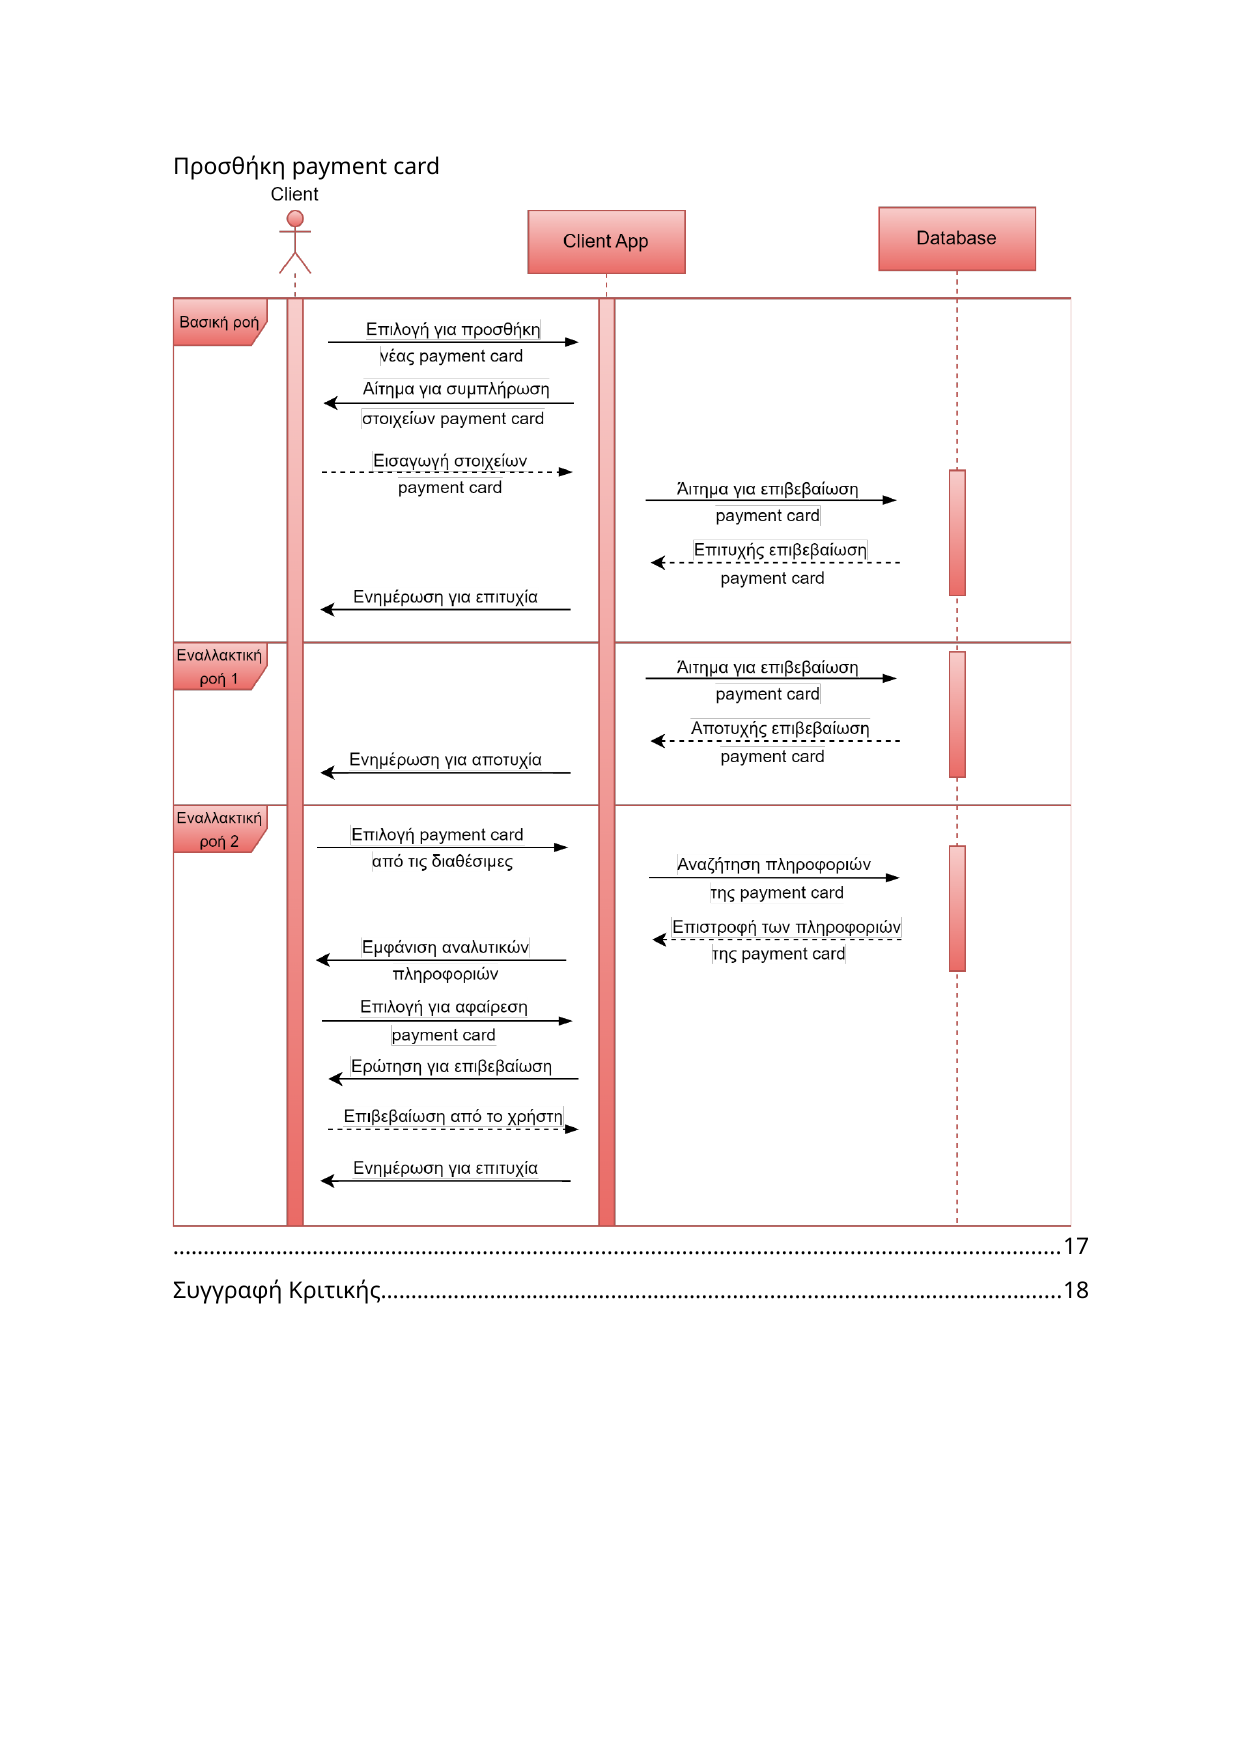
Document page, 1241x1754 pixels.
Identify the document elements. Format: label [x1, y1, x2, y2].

picture [172, 183, 1072, 1228]
